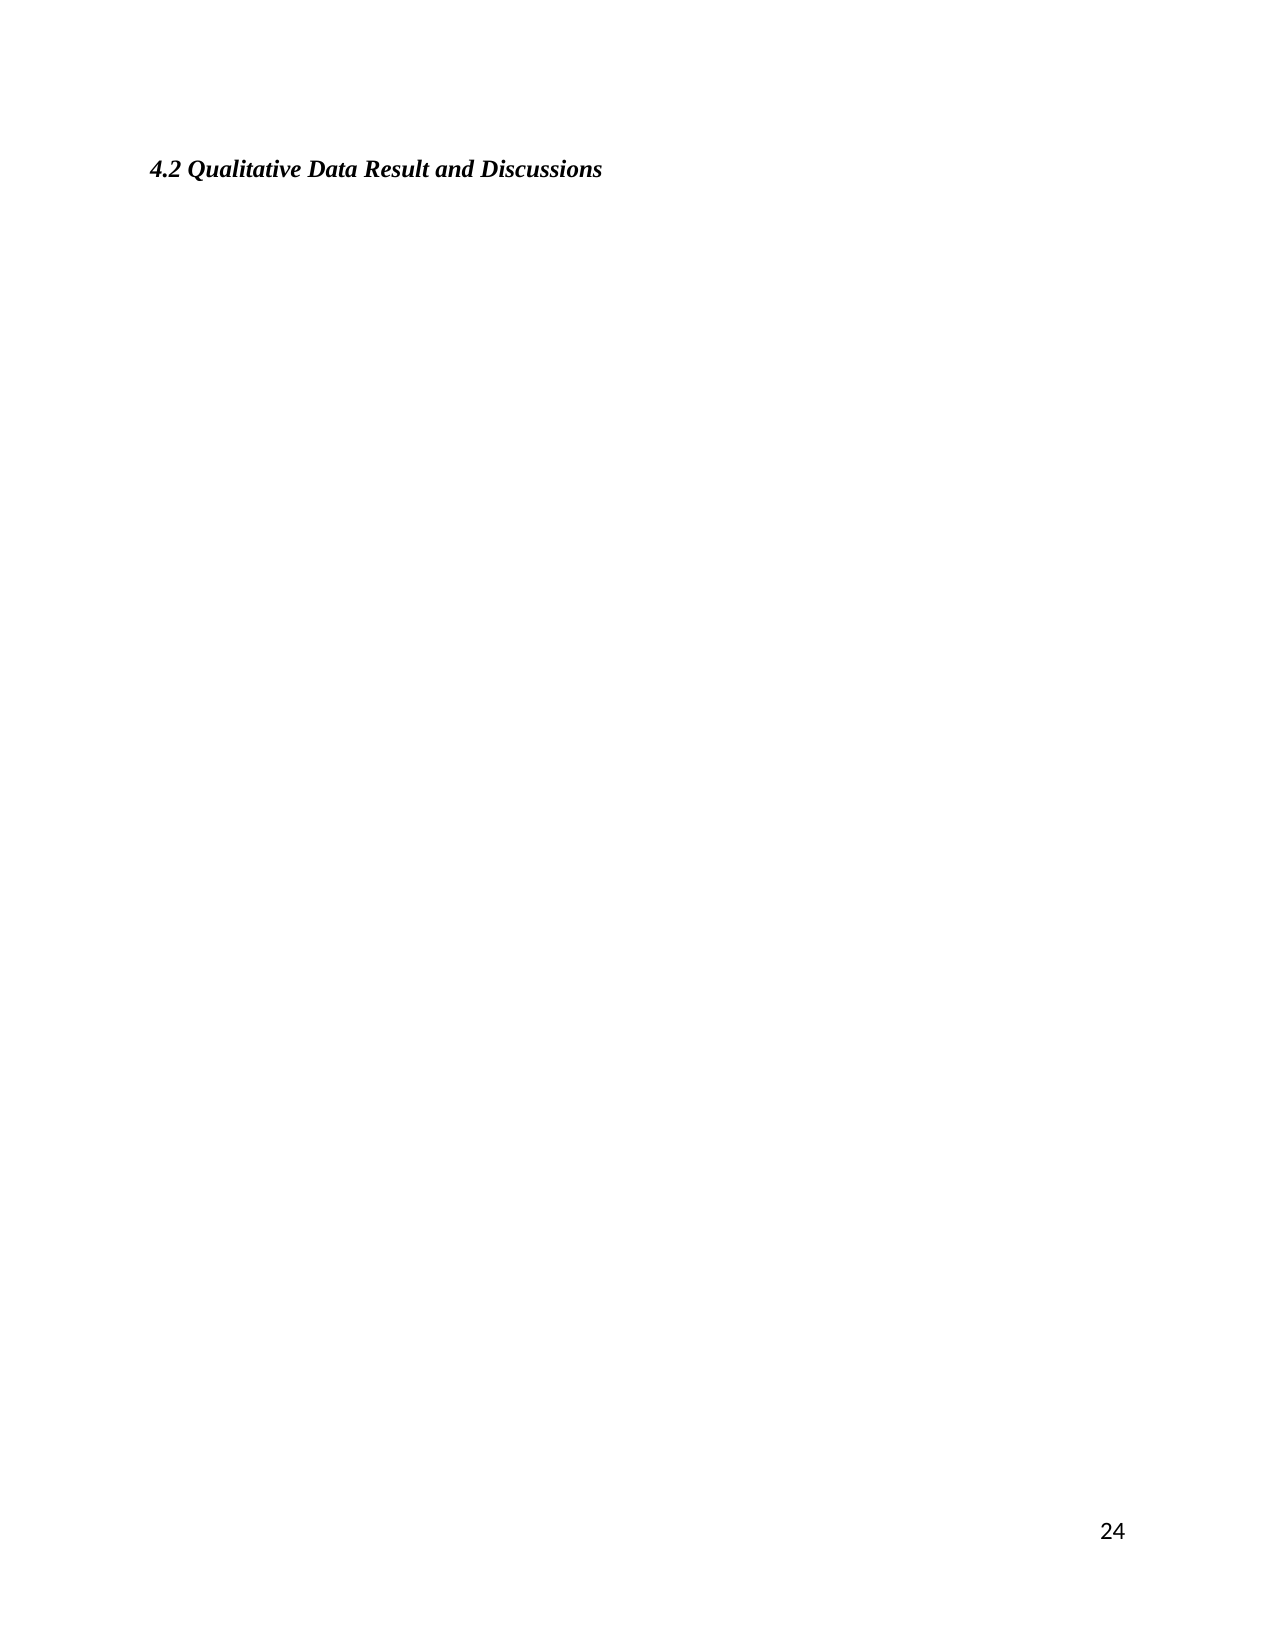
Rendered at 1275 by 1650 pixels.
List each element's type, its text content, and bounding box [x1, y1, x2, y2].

subtitle 4.2 Qualitative Data Result and Discussions [150, 154, 1125, 183]
